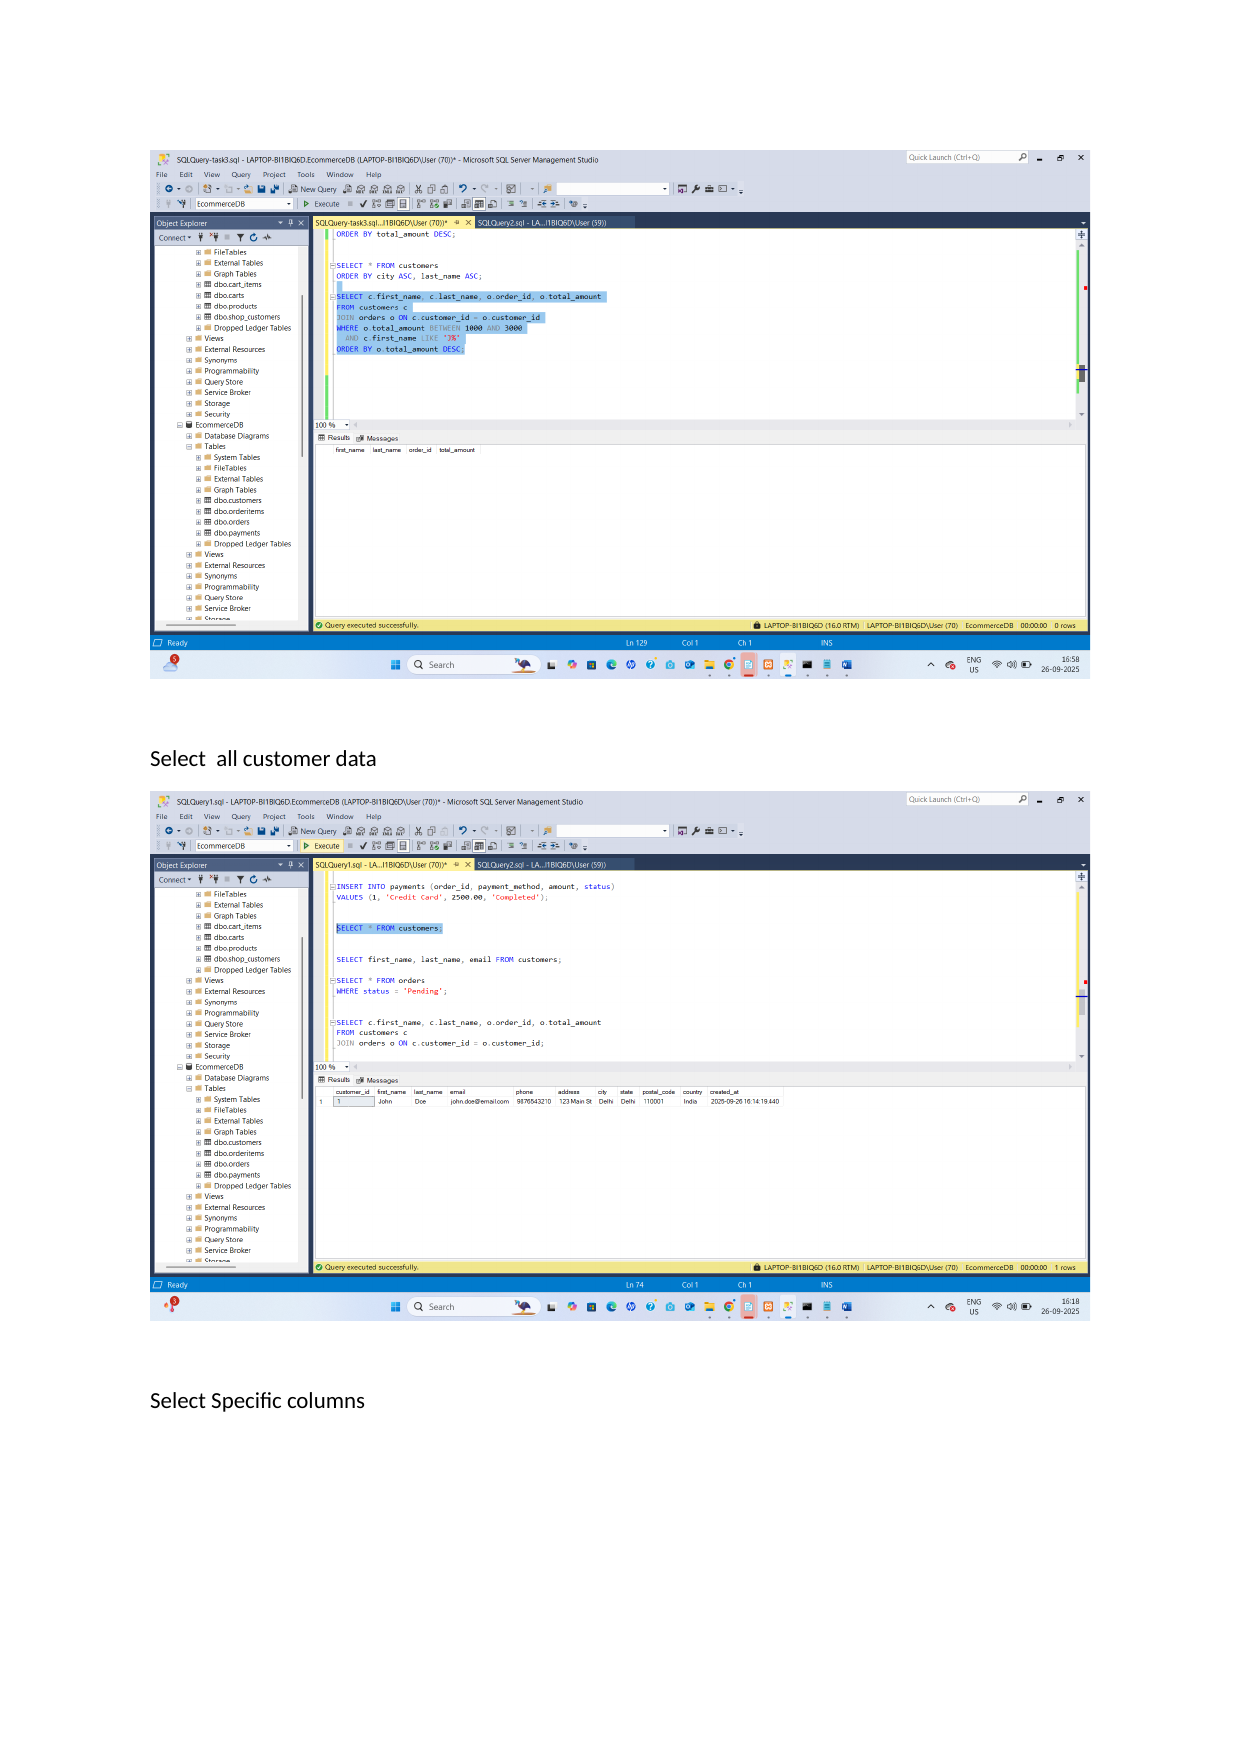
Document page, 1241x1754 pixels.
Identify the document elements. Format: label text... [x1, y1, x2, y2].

picture [150, 791, 1091, 1321]
text Select Specific columns [150, 1386, 1090, 1414]
text Select all customer data [150, 744, 1090, 773]
picture [150, 150, 1091, 679]
